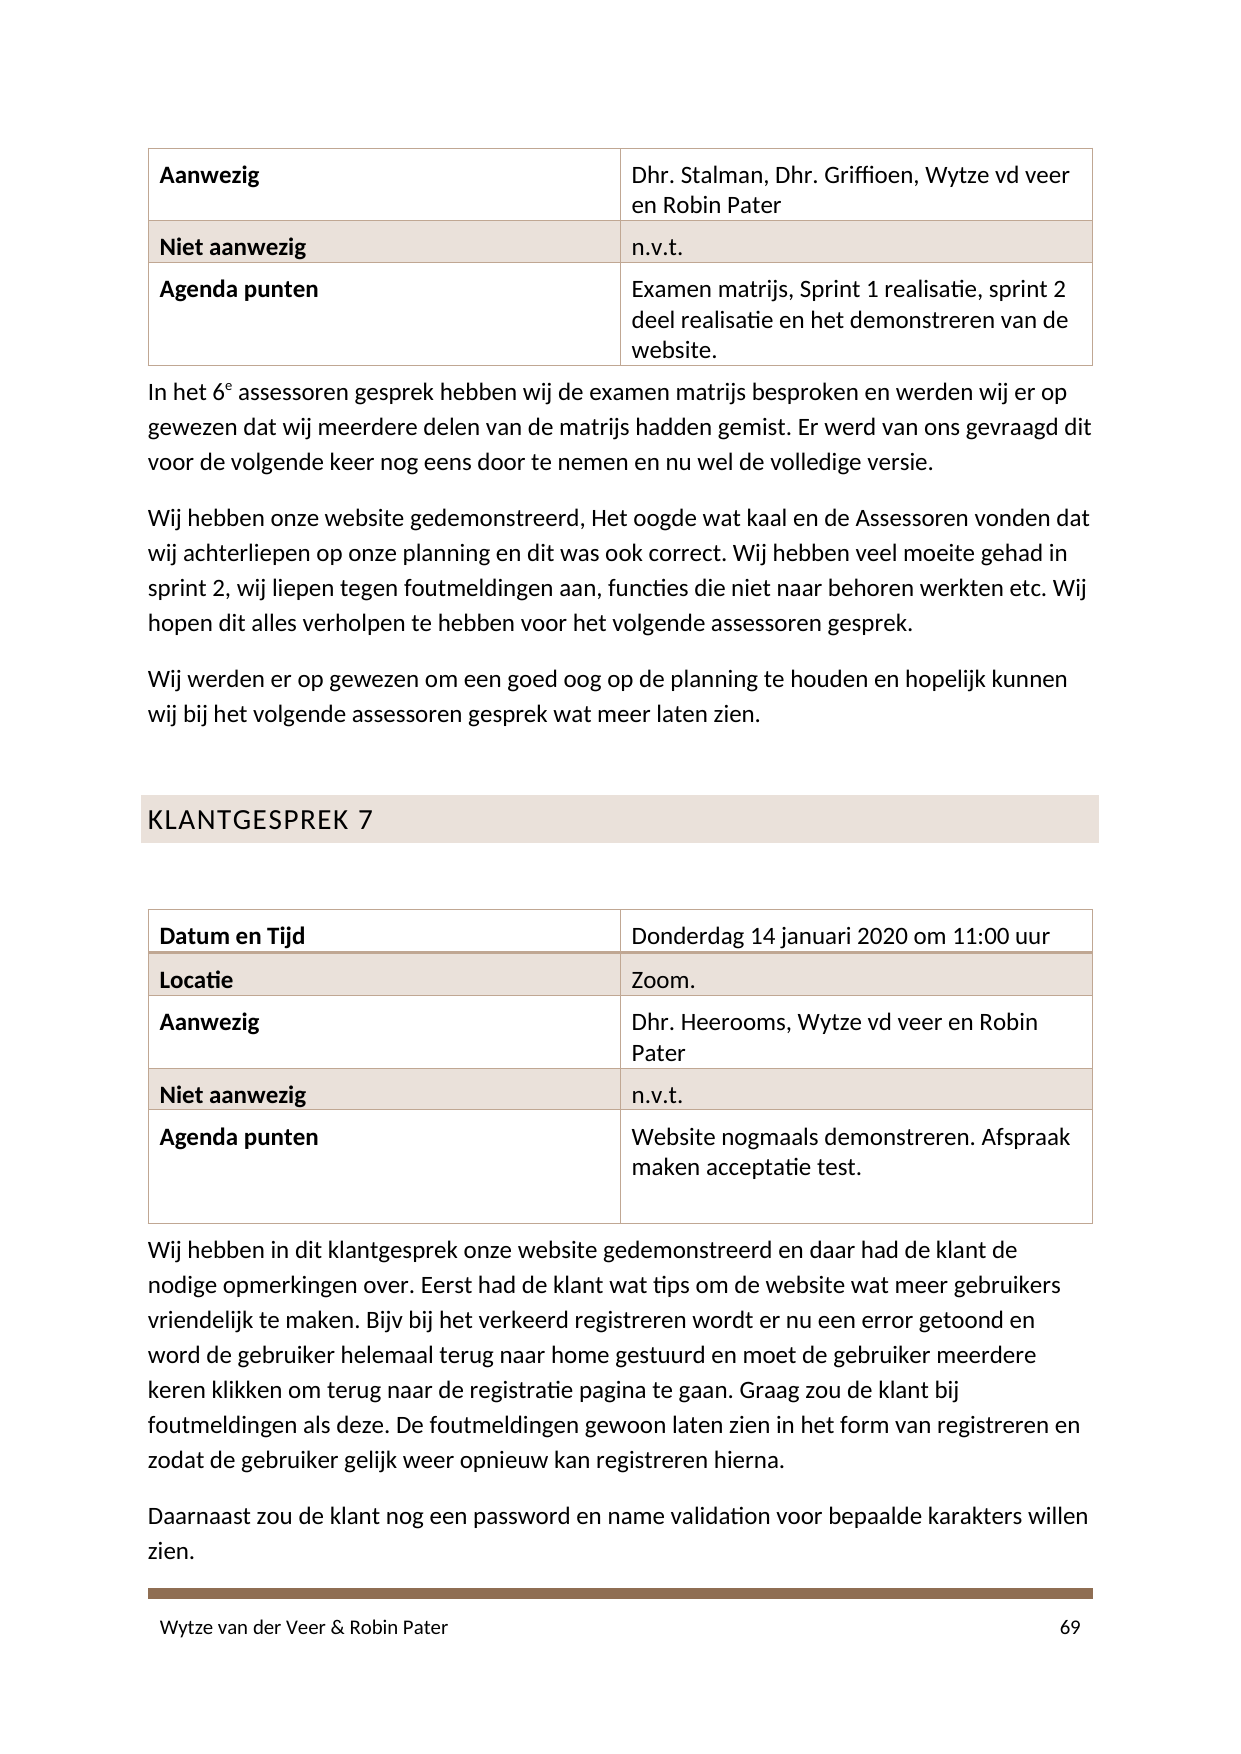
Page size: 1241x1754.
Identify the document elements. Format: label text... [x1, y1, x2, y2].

subtitle Klantgesprek 7 [148, 801, 1093, 837]
table_cell Agenda punten [149, 1110, 620, 1223]
table_cell Niet aanwezig [149, 1069, 620, 1109]
text Wij hebben in dit klantgesprek onze website gedemonstreerd en daar had de klant de nodige opmerkingen over. Eerst had de klant wat tips om de website wat meer gebruikers vriendelijk te maken. Bijv bij het verkeerd registreren wordt er nu een error getoond en word de gebruiker helemaal terug naar home gestuurd en moet de gebruiker meerdere keren klikken om terug naar de registratie pagina te gaan. Graag zou de klant bij foutmeldingen als deze. De foutmeldingen gewoon laten zien in het form van registreren en zodat de gebruiker gelijk weer opnieuw kan registreren hierna. [148, 1234, 1093, 1475]
text Daarnaast zou de klant nog een password en name validation voor bepaalde karakters willen zien. [148, 1500, 1093, 1566]
table_cell Examen matrijs, Sprint 1 realisatie, sprint 2 deel realisatie en het demonstreren van de website. [621, 263, 1092, 365]
text In het 6e assessoren gesprek hebben wij de examen matrijs besproken en werden wij er op gewezen dat wij meerdere delen van de matrijs hadden gemist. Er werd van ons gevraagd dit voor de volgende keer nog eens door te nemen en nu wel de volledige versie. [148, 377, 1093, 477]
table_cell Aanwezig [149, 149, 620, 220]
table_cell Dhr. Stalman, Dhr. Griffioen, Wytze vd veer en Robin Pater [621, 149, 1092, 220]
text Wij werden er op gewezen om een goed oog op de planning te houden en hopelijk kunnen wij bij het volgende assessoren gesprek wat meer laten zien. [148, 663, 1093, 729]
table_header Datum en Tijd [149, 910, 620, 951]
text Wij hebben onze website gedemonstreerd, Het oogde wat kaal en de Assessoren vonden dat wij achterliepen op onze planning en dit was ook correct. Wij hebben veel moeite gehad in sprint 2, wij liepen tegen foutmeldingen aan, functies die niet naar behoren werkten etc. Wij hopen dit alles verholpen te hebben voor het volgende assessoren gesprek. [148, 502, 1093, 638]
table_cell Dhr. Heerooms, Wytze vd veer en Robin Pater [621, 996, 1092, 1067]
table_cell Locatie [149, 954, 620, 995]
table_cell Zoom. [621, 954, 1092, 995]
table_cell n.v.t. [621, 1069, 1092, 1109]
table_cell n.v.t. [621, 221, 1092, 262]
table_cell Website nogmaals demonstreren. Afspraak maken acceptatie test. [621, 1110, 1092, 1223]
table_cell Agenda punten [149, 263, 620, 365]
table_header Donderdag 14 januari 2020 om 11:00 uur [621, 910, 1092, 951]
table_cell Niet aanwezig [149, 221, 620, 262]
table_cell Aanwezig [149, 996, 620, 1067]
